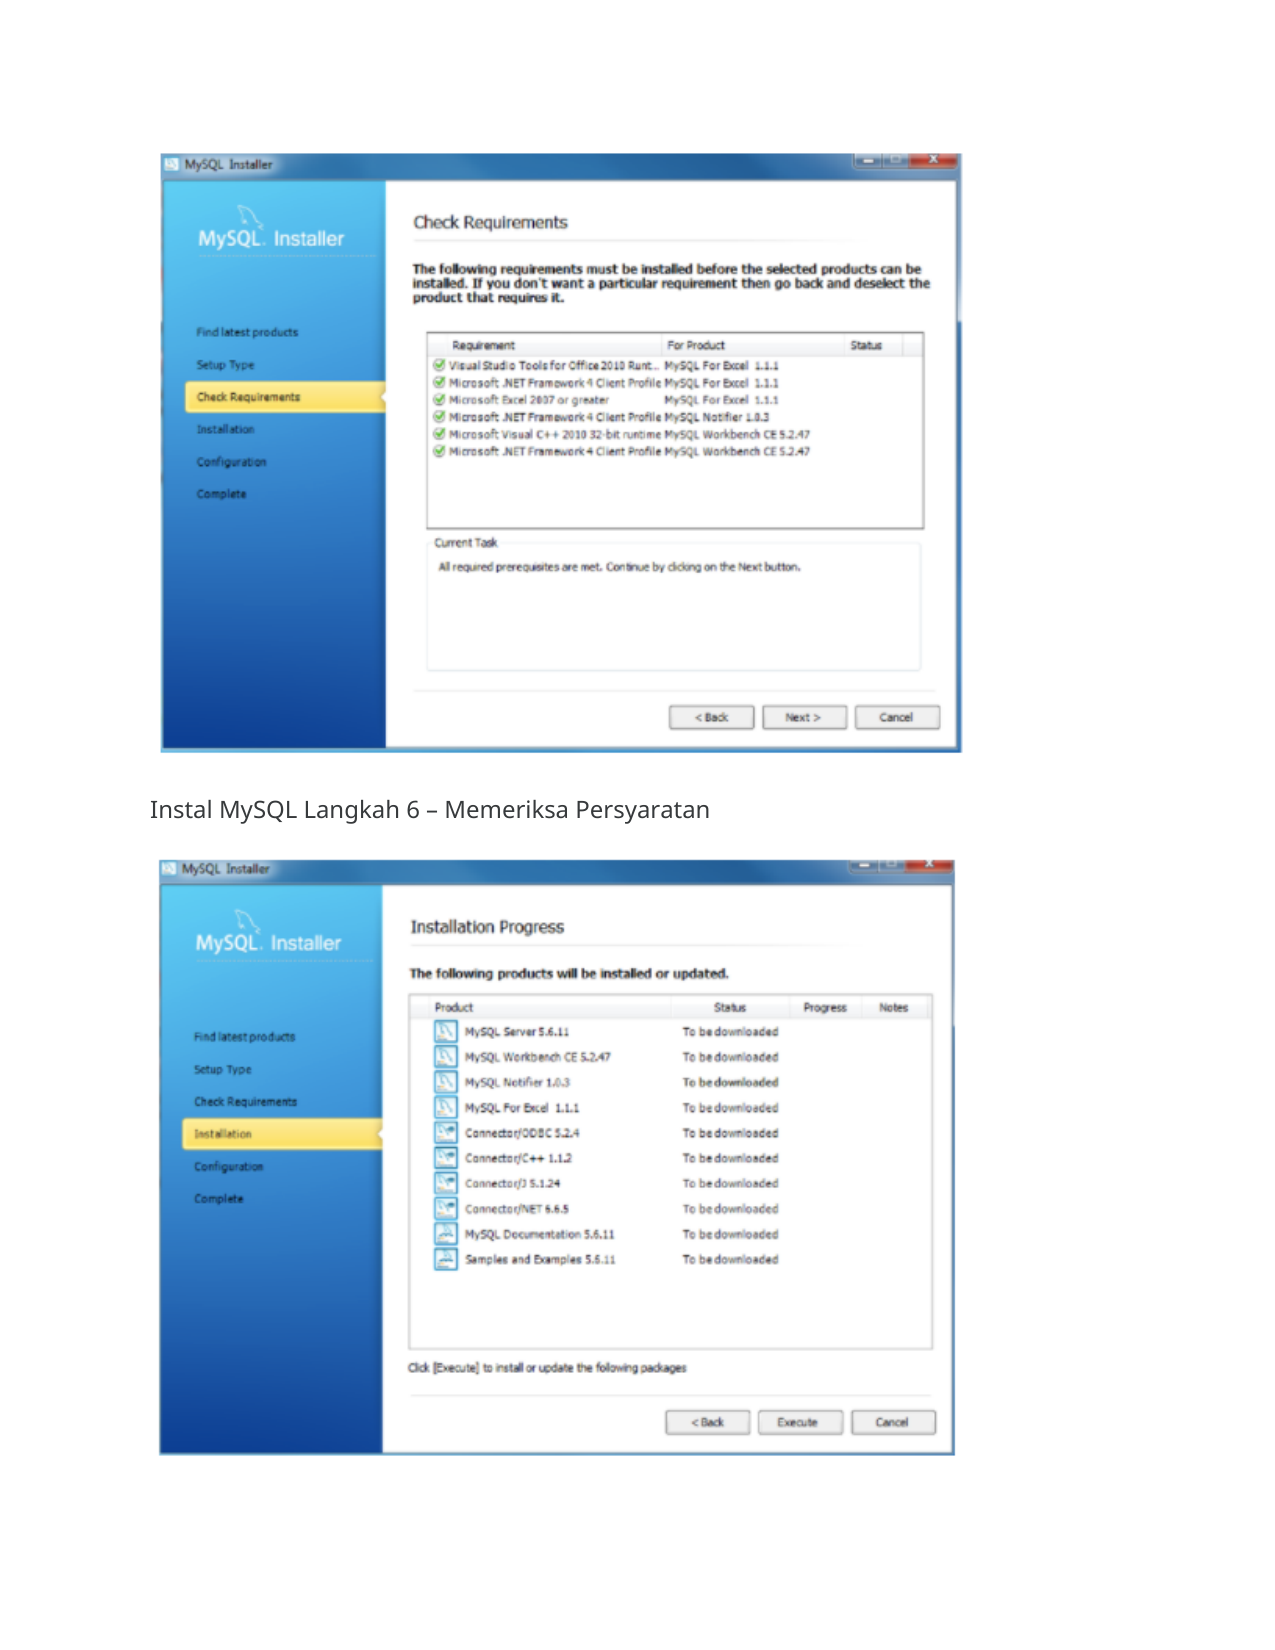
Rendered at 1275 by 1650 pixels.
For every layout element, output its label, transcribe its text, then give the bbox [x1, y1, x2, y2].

picture [150, 855, 988, 1459]
text Instal MySQL Langkah 6 – Memeriksa Persyaratan [150, 793, 1125, 826]
picture [150, 150, 980, 764]
